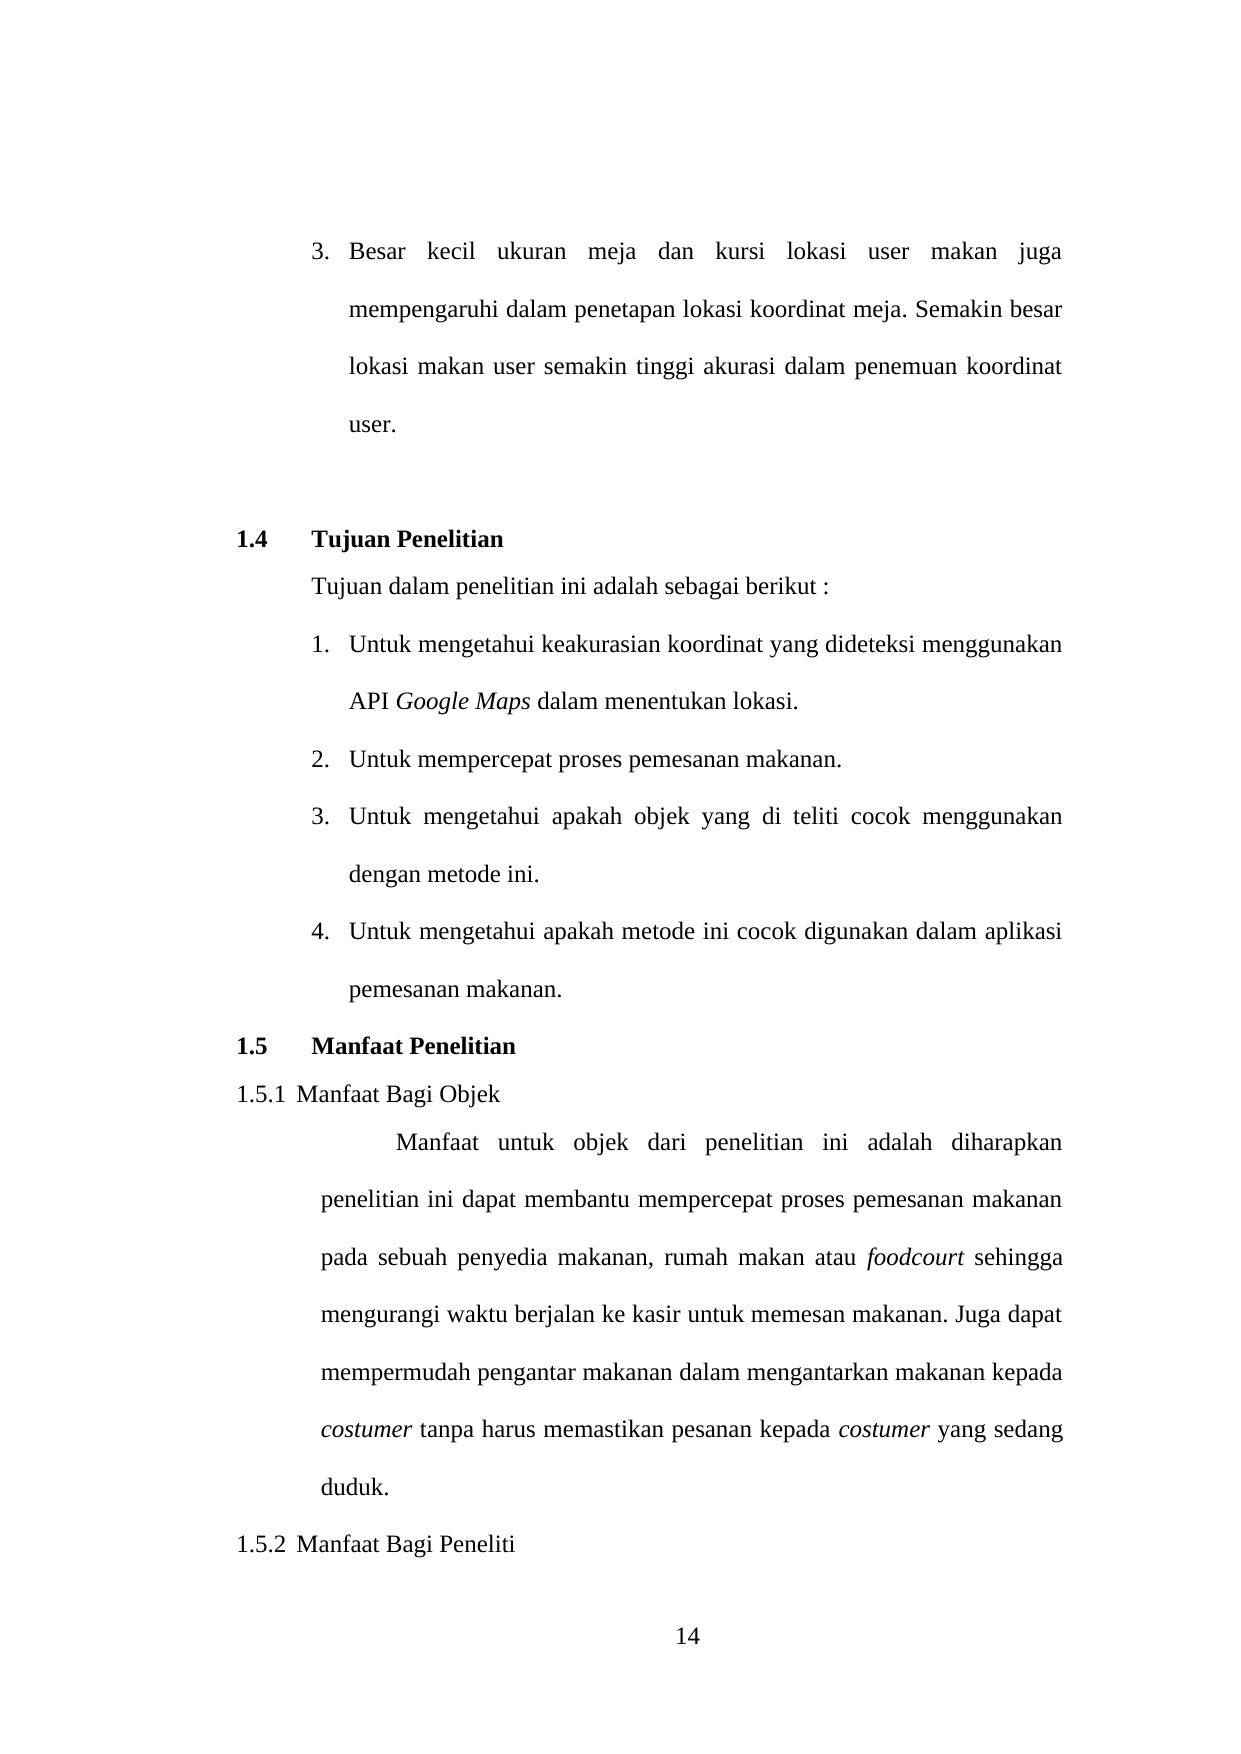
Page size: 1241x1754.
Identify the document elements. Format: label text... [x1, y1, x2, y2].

text Manfaat untuk objek dari penelitian ini adalah diharapkan penelitian ini dapat membantu mempercepat proses pemesanan makanan pada sebuah penyedia makanan, rumah makan atau foodcourt sehingga mengurangi waktu berjalan ke kasir untuk memesan makanan. Juga dapat mempermudah pengantar makanan dalam mengantarkan makanan kepada costumer tanpa harus memastikan pesanan kepada costumer yang sedang duduk. [321, 1127, 1063, 1501]
text Manfaat Bagi Peneliti [236, 1529, 1063, 1558]
text Tujuan Penelitian [236, 524, 1063, 552]
text Tujuan dalam penelitian ini adalah sebagai berikut : [236, 571, 1063, 600]
list Untuk mempercepat proses pemesanan makanan. [311, 744, 1063, 773]
list Besar kecil ukuran meja dan kursi lokasi user makan juga mempengaruhi dalam penetapan lokasi koordinat meja. Semakin besar lokasi makan user semakin tinggi akurasi dalam penemuan koordinat user. [311, 236, 1063, 437]
text Manfaat Penelitian [236, 1031, 1063, 1060]
list Untuk mengetahui keakurasian koordinat yang dideteksi menggunakan API Google Maps dalam menentukan lokasi. [311, 629, 1063, 715]
text Manfaat Bagi Objek [236, 1079, 1063, 1108]
list Untuk mengetahui apakah metode ini cocok digunakan dalam aplikasi pemesanan makanan. [311, 916, 1063, 1003]
list Untuk mengetahui apakah objek yang di teliti cocok menggunakan dengan metode ini. [311, 801, 1063, 888]
